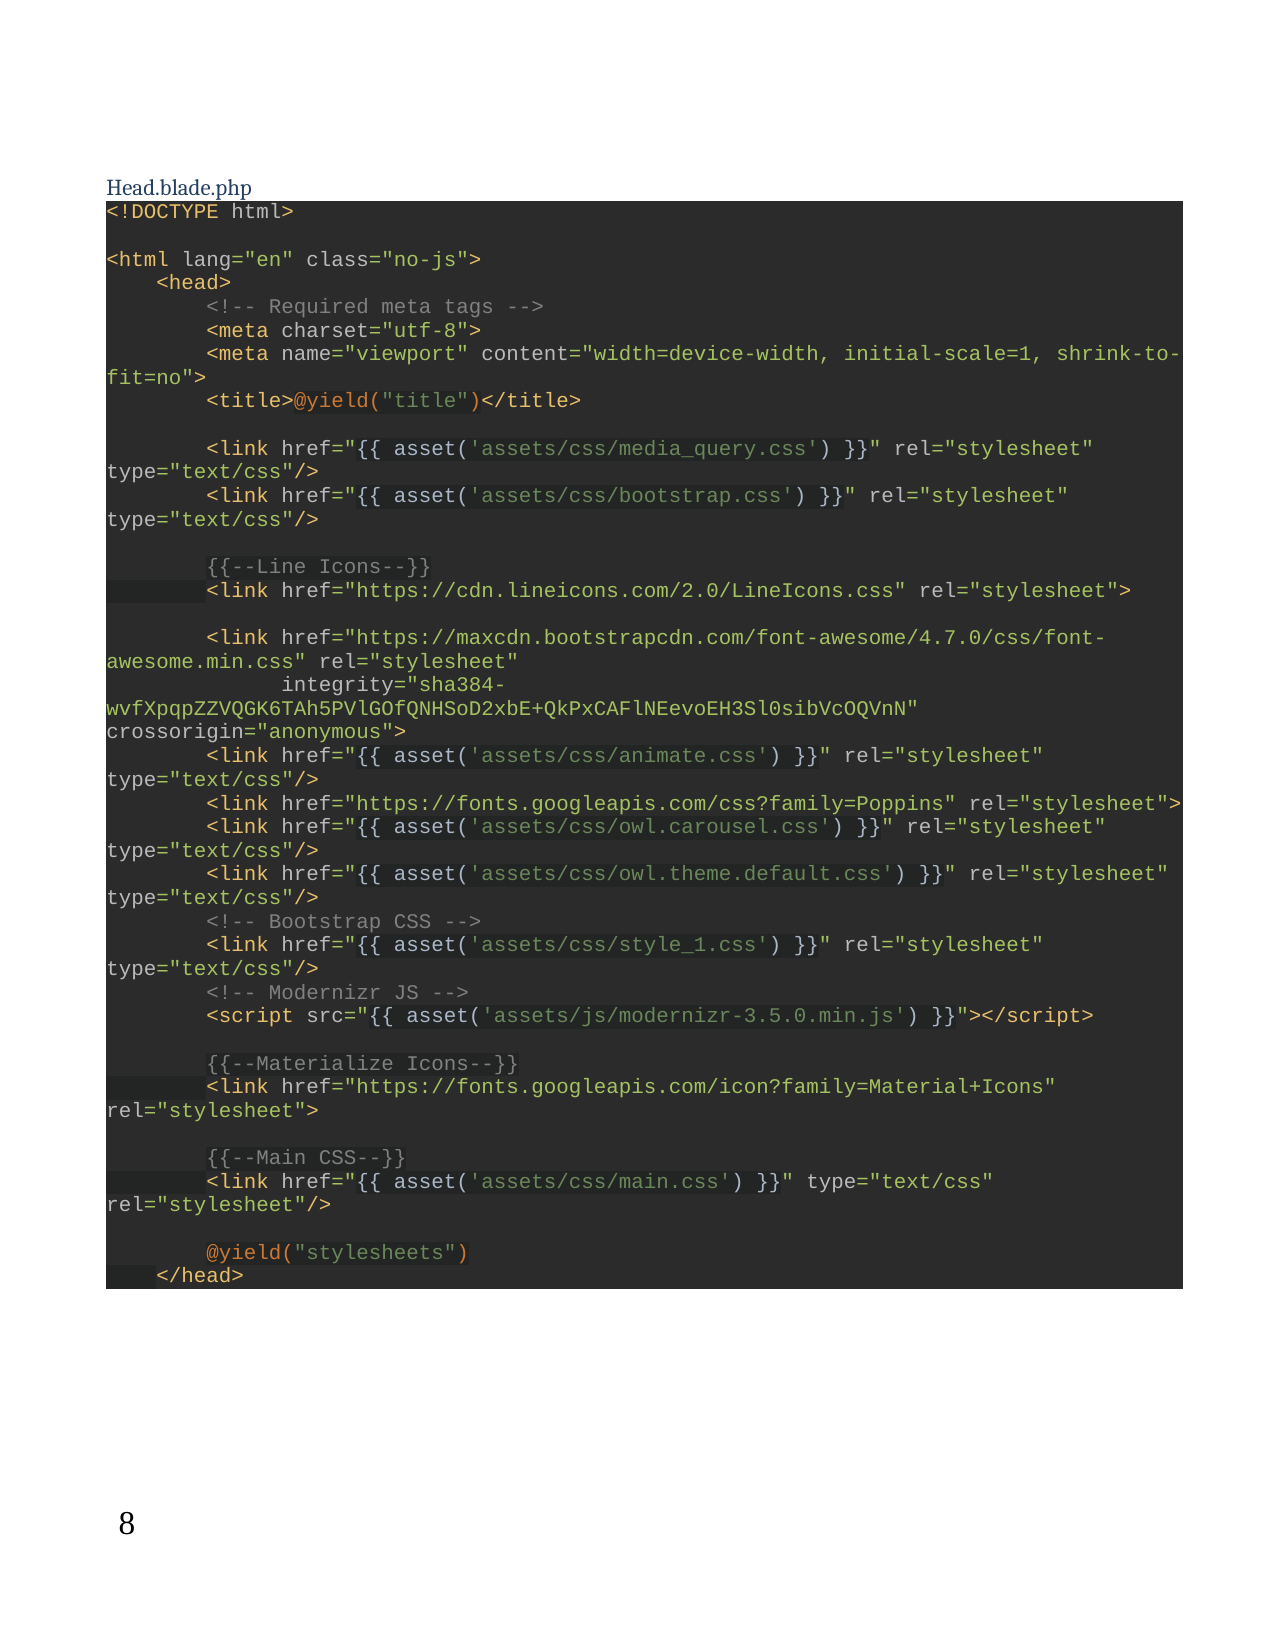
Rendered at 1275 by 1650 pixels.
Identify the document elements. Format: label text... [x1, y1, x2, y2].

text <!DOCTYPE html> <html lang="en" class="no-js"> <head> <!-- Required meta tags --> <meta charset="utf-8"> <meta name="viewport" content="width=device-width, initial-scale=1, shrink-to-fit=no"> <title>@yield("title")</title> <link href="{{ asset('assets/css/media_query.css') }}" rel="stylesheet" type="text/css"/> <link href="{{ asset('assets/css/bootstrap.css') }}" rel="stylesheet" type="text/css"/> {{--Line Icons--}} <link href="https://cdn.lineicons.com/2.0/LineIcons.css" rel="stylesheet"> <link href="https://maxcdn.bootstrapcdn.com/font-awesome/4.7.0/css/font-awesome.min.css" rel="stylesheet" integrity="sha384-wvfXpqpZZVQGK6TAh5PVlGOfQNHSoD2xbE+QkPxCAFlNEevoEH3Sl0sibVcOQVnN" crossorigin="anonymous"> <link href="{{ asset('assets/css/animate.css') }}" rel="stylesheet" type="text/css"/> <link href="https://fonts.googleapis.com/css?family=Poppins" rel="stylesheet"> <link href="{{ asset('assets/css/owl.carousel.css') }}" rel="stylesheet" type="text/css"/> <link href="{{ asset('assets/css/owl.theme.default.css') }}" rel="stylesheet" type="text/css"/> <!-- Bootstrap CSS --> <link href="{{ asset('assets/css/style_1.css') }}" rel="stylesheet" type="text/css"/> <!-- Modernizr JS --> <script src="{{ asset('assets/js/modernizr-3.5.0.min.js') }}"></script> {{--Materialize Icons--}} <link href="https://fonts.googleapis.com/icon?family=Material+Icons" rel="stylesheet"> {{--Main CSS--}} <link href="{{ asset('assets/css/main.css') }}" type="text/css" rel="stylesheet"/> @yield("stylesheets") </head> [106, 201, 1183, 1289]
subtitle Head.blade.php [106, 175, 1183, 201]
